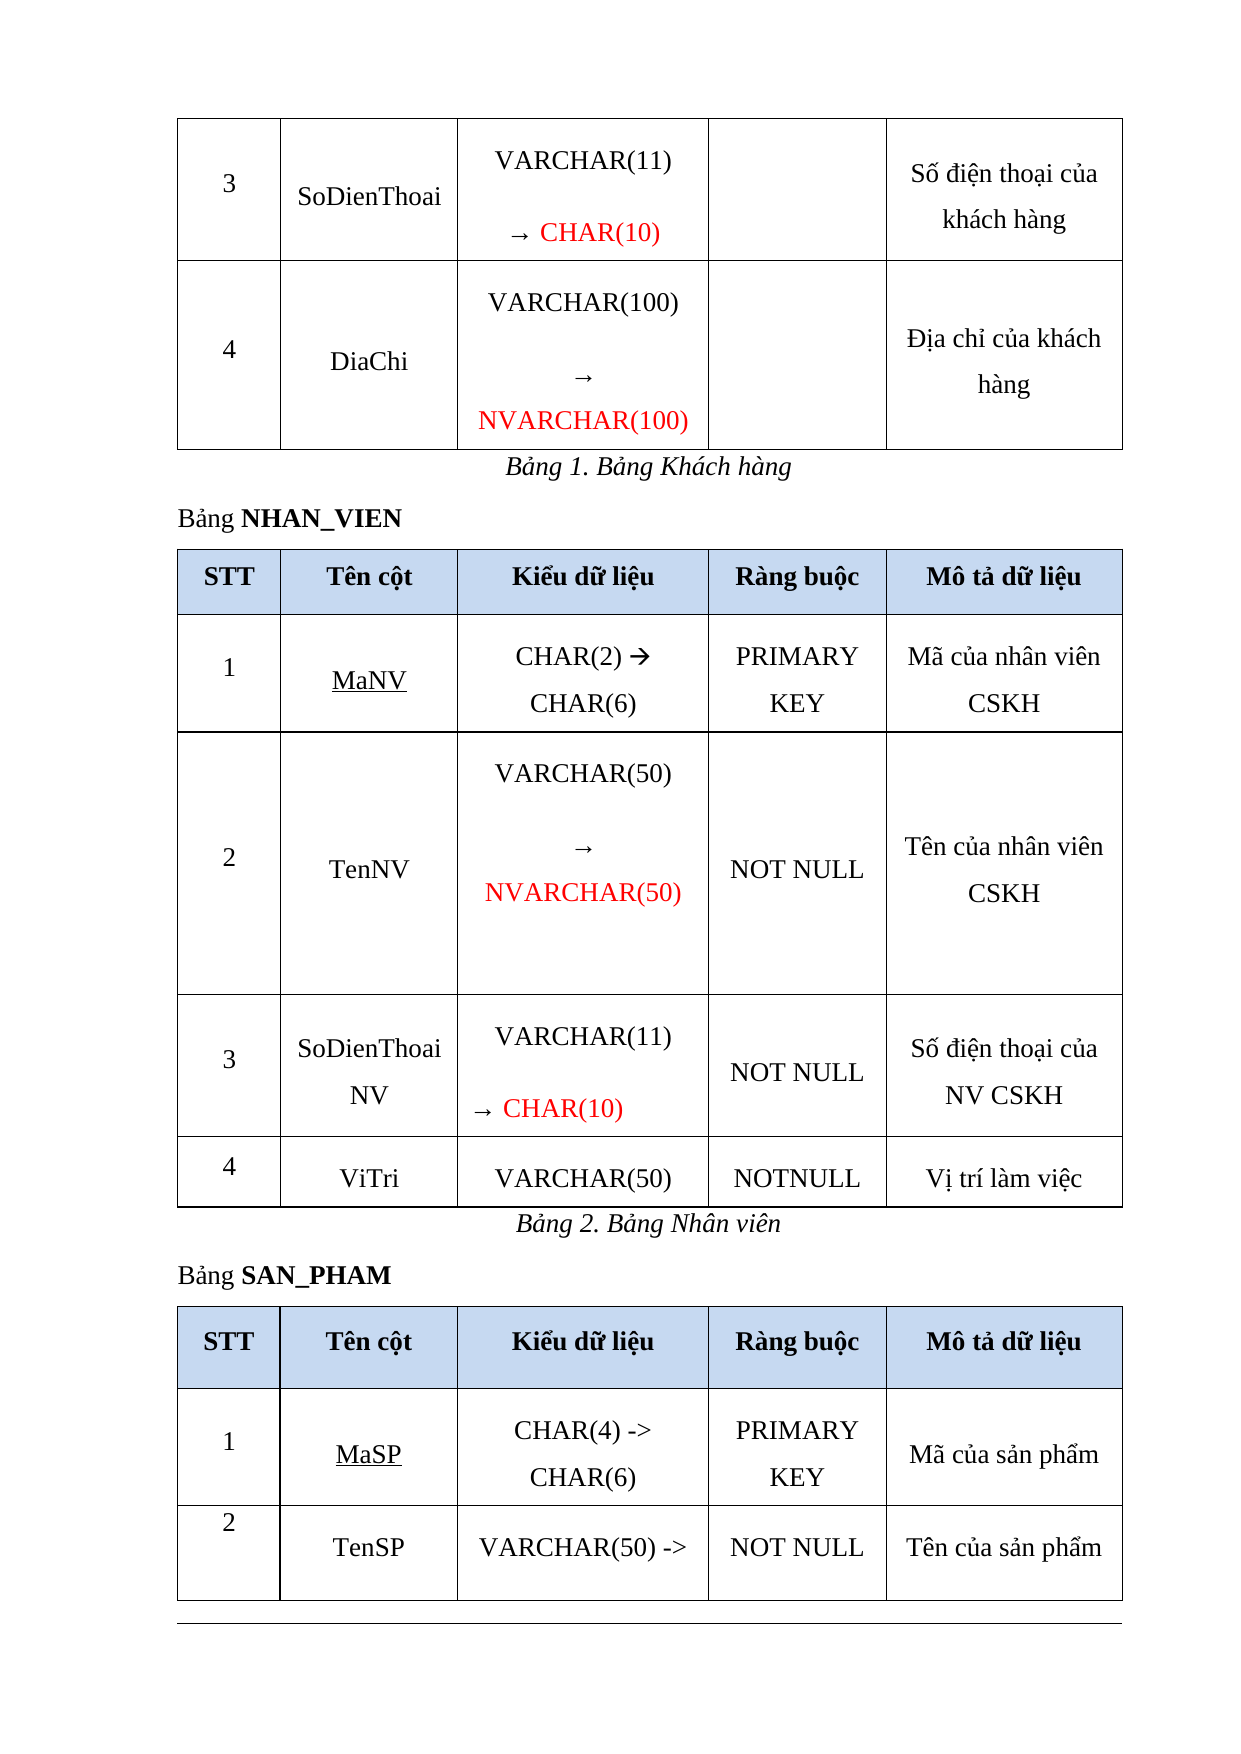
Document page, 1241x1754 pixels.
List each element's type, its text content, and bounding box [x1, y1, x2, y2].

table_cell Số điện thoại của NV CSKH [887, 995, 1122, 1136]
text Bảng 2. Bảng Nhân viên [177, 1208, 1122, 1238]
table_cell 4 [178, 261, 280, 449]
table_header Ràng buộc [709, 1307, 886, 1388]
table_cell NOT NULL [709, 1506, 886, 1600]
table_cell VARCHAR(50) NVARCHAR(50) [458, 733, 708, 994]
text Bảng 1. Bảng Khách hàng [177, 450, 1122, 481]
table_cell Tên của nhân viên CSKH [887, 733, 1122, 994]
table_cell 3 [178, 119, 280, 260]
table_cell 1 [178, 1389, 279, 1505]
table_cell ViTri [281, 1137, 457, 1206]
table_cell Vị trí làm việc [887, 1137, 1122, 1206]
table_cell Địa chỉ của khách hàng [887, 261, 1122, 449]
text Bảng SAN_PHAM [177, 1259, 1122, 1291]
table_header Tên cột [281, 550, 457, 614]
table_cell Số điện thoại của khách hàng [887, 119, 1122, 260]
table_cell Tên của sản phẩm [887, 1506, 1122, 1600]
table_header Tên cột [281, 1307, 457, 1388]
table_cell Mã của sản phẩm [887, 1389, 1122, 1505]
table_header STT [178, 550, 280, 614]
table_cell VARCHAR(100) NVARCHAR(100) [458, 261, 708, 449]
table_cell VARCHAR(11) CHAR(10) [458, 995, 708, 1136]
table_cell TenSP [281, 1506, 457, 1600]
table_cell 1 [178, 615, 280, 731]
table_header Mô tả dữ liệu [887, 550, 1122, 614]
table_cell VARCHAR(11) CHAR(10) [458, 119, 708, 260]
table_cell [709, 261, 886, 449]
table_cell CHAR(2) 🡪 CHAR(6) [458, 615, 708, 731]
table_cell 3 [178, 995, 280, 1136]
table_cell SoDienThoaiNV [281, 995, 457, 1136]
table_cell SoDienThoai [281, 119, 457, 260]
table_cell 2 [178, 733, 280, 994]
table_cell [709, 119, 886, 260]
table_cell CHAR(4) -> CHAR(6) [458, 1389, 708, 1505]
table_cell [458, 1506, 708, 1600]
table_cell DiaChi [281, 261, 457, 449]
text Bảng NHAN_VIEN [177, 502, 1122, 533]
table_header STT [178, 1307, 279, 1388]
table_cell 4 [178, 1137, 280, 1206]
table_header Kiểu dữ liệu [458, 550, 708, 614]
table_cell 2 [178, 1506, 279, 1600]
table_cell VARCHAR(50) [458, 1137, 708, 1206]
table_cell NOT NULL [709, 733, 886, 994]
table_header Kiểu dữ liệu [458, 1307, 708, 1388]
table_cell MaNV [281, 615, 457, 731]
table_cell NOT NULL [709, 995, 886, 1136]
table_cell NOTNULL [709, 1137, 886, 1206]
table_cell TenNV [281, 733, 457, 994]
table_cell MaSP [281, 1389, 457, 1505]
table_header Mô tả dữ liệu [887, 1307, 1122, 1388]
table_cell PRIMARY KEY [709, 1389, 886, 1505]
table_cell PRIMARY KEY [709, 615, 886, 731]
table_cell Mã của nhân viên CSKH [887, 615, 1122, 731]
table_header Ràng buộc [709, 550, 886, 614]
